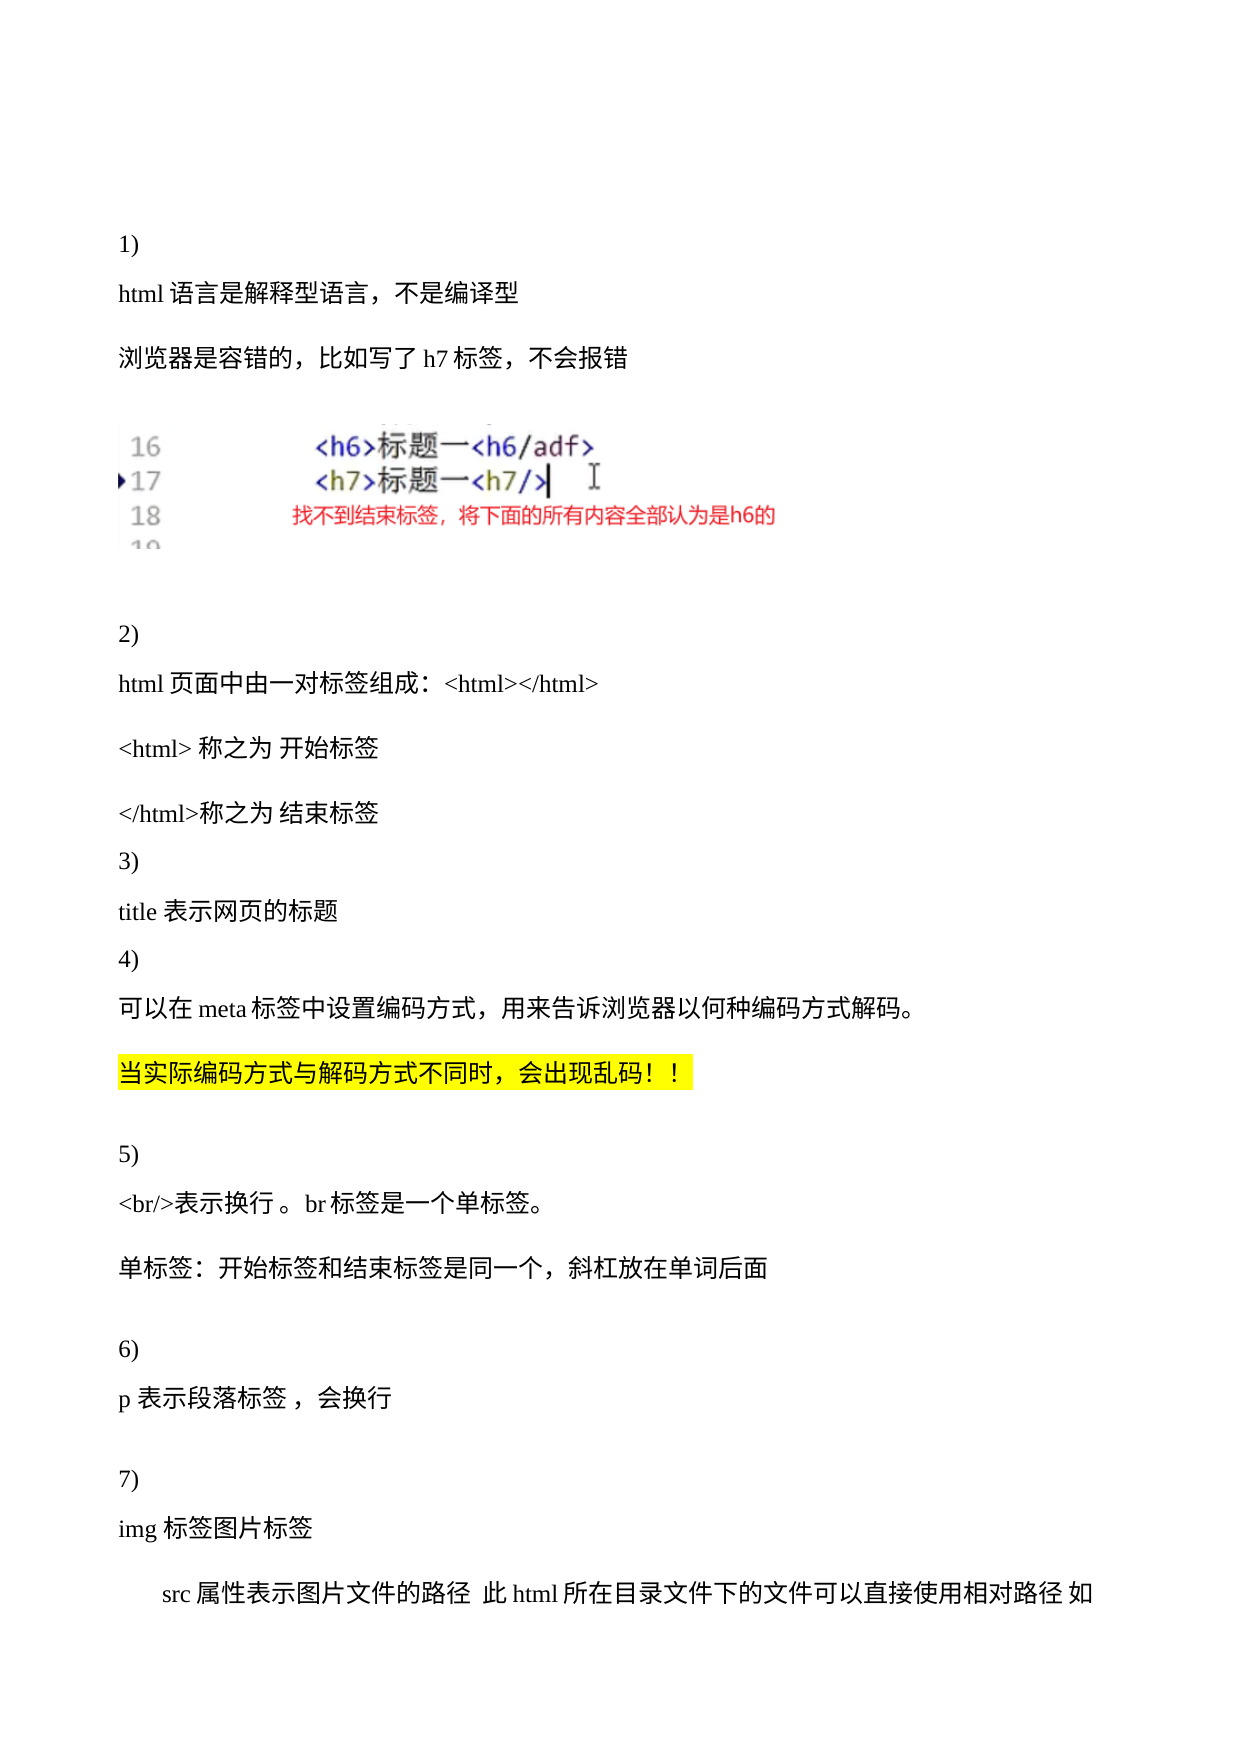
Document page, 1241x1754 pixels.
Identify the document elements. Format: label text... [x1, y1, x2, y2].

text 7) [118, 1462, 1122, 1494]
text p 表示段落标签 ，会换行 [118, 1364, 1122, 1429]
text title 表示网页的标题 [118, 877, 1122, 942]
text <html> 称之为 开始标签 [118, 714, 1122, 779]
text 2) [118, 617, 1122, 649]
text img 标签图片标签 [118, 1494, 1122, 1559]
text html页面中由一对标签组成：<html></html> [118, 649, 1122, 714]
text 1) [118, 227, 1122, 259]
text 可以在meta标签中设置编码方式，用来告诉浏览器以何种编码方式解码。 [118, 974, 1122, 1039]
text 3) [118, 844, 1122, 877]
text html语言是解释型语言，不是编译型 [118, 259, 1122, 324]
text 单标签：开始标签和结束标签是同一个，斜杠放在单词后面 [118, 1234, 1122, 1299]
picture [118, 424, 830, 549]
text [118, 1559, 1122, 1624]
text 当实际编码方式与解码方式不同时，会出现乱码！！ [118, 1039, 1122, 1104]
text <br/>表示换行 。br标签是一个单标签。 [118, 1169, 1122, 1234]
text 6) [118, 1332, 1122, 1364]
text 浏览器是容错的，比如写了h7标签，不会报错 [118, 324, 1122, 389]
text </html>称之为 结束标签 [118, 779, 1122, 844]
text 5) [118, 1137, 1122, 1169]
text 4) [118, 942, 1122, 974]
